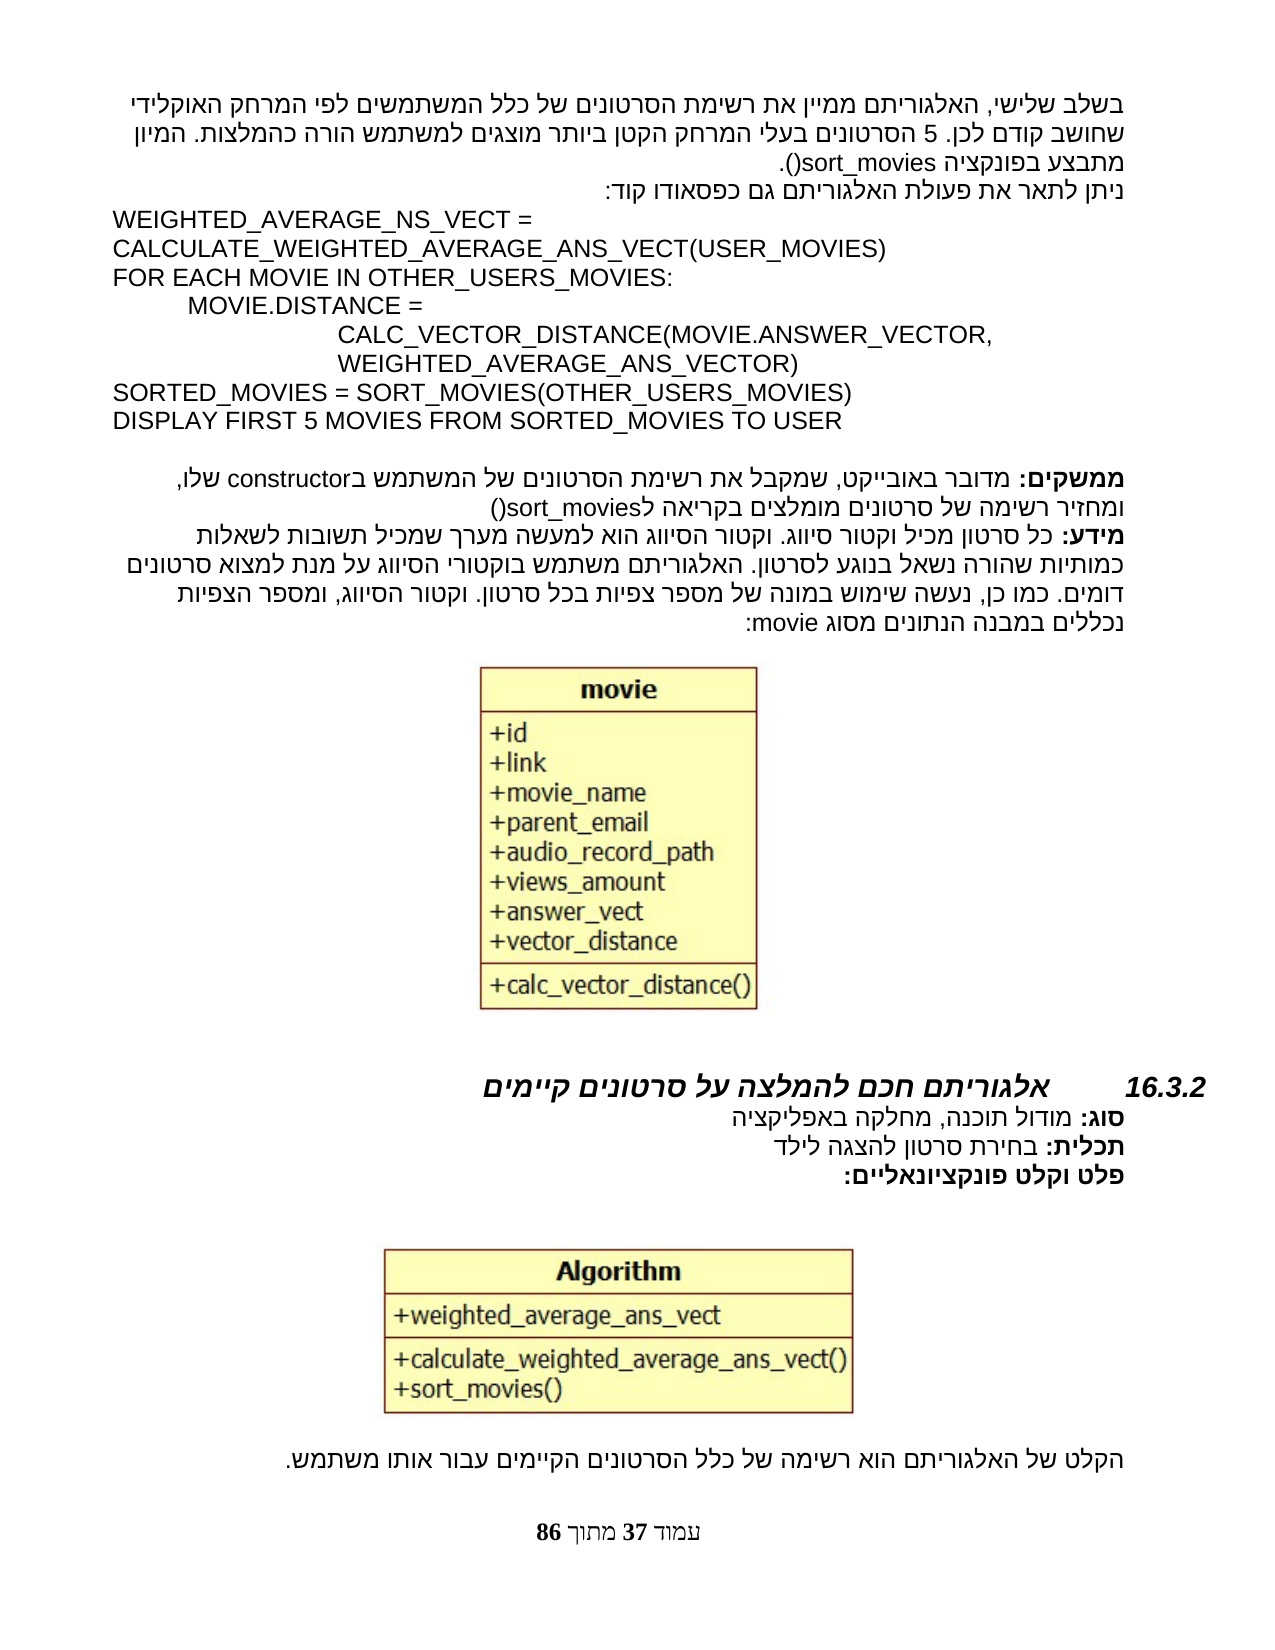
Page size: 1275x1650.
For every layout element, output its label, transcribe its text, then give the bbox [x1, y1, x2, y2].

text SORTED_MOVIES = SORT_MOVIES(OTHER_USERS_MOVIES) [112, 377, 1125, 406]
text CALC_VECTOR_DISTANCE(MOVIE.ANSWER_VECTOR, WEIGHTED_AVERAGE_ANS_VECTOR) [337, 320, 1125, 377]
text MOVIE.DISTANCE = [112, 291, 1125, 320]
text סוג: מודול תוכנה, מחלקה באפליקציה [112, 1103, 1125, 1132]
text הקלט של האלגוריתם הוא רשימה של כלל הסרטונים הקיימים עבור אותו משתמש. [112, 1445, 1125, 1473]
picture [353, 1218, 885, 1445]
text ניתן לתאר את פעולת האלגוריתם גם כפסאודו קוד: [112, 176, 1125, 205]
text WEIGHTED_AVERAGE_NS_VECT = CALCULATE_WEIGHTED_AVERAGE_ANS_VECT(USER_MOVIES) [112, 205, 1125, 262]
picture [449, 636, 789, 1041]
text DISPLAY FIRST 5 MOVIES FROM SORTED_MOVIES TO USER [112, 406, 1125, 435]
text תכלית: בחירת סרטון להצגה לילד [112, 1132, 1125, 1161]
text בשלב שלישי, האלגוריתם ממיין את רשימת הסרטונים של כלל המשתמשים לפי המרחק האוקלידי שחושב קודם לכן. 5 הסרטונים בעלי המרחק הקטן ביותר מוצגים למשתמש הורה כהמלצות. המיון מתבצע בפונקציה sort_movies(). [112, 90, 1125, 176]
text FOR EACH MOVIE IN OTHER_USERS_MOVIES: [112, 262, 1125, 291]
text ממשקים: מדובר באובייקט, שמקבל את רשימת הסרטונים של המשתמש בconstructor שלו, ומחזיר רשימה של סרטונים מומלצים בקריאה לsort_movies() [112, 464, 1125, 521]
text פלט וקלט פונקציונאליים: [112, 1161, 1125, 1189]
text מידע: כל סרטון מכיל וקטור סיווג. וקטור הסיווג הוא למעשה מערך שמכיל תשובות לשאלות כמותיות שהורה נשאל בנוגע לסרטון. האלגוריתם משתמש בוקטורי הסיווג על מנת למצוא סרטונים דומים. כמו כן, נעשה שימוש במונה של מספר צפיות בכל סרטון. וקטור הסיווג, ומספר הצפיות נכללים במבנה הנתונים מסוג movie: [112, 521, 1125, 636]
subtitle אלגוריתם חכם להמלצה על סרטונים קיימים [112, 1070, 1125, 1103]
